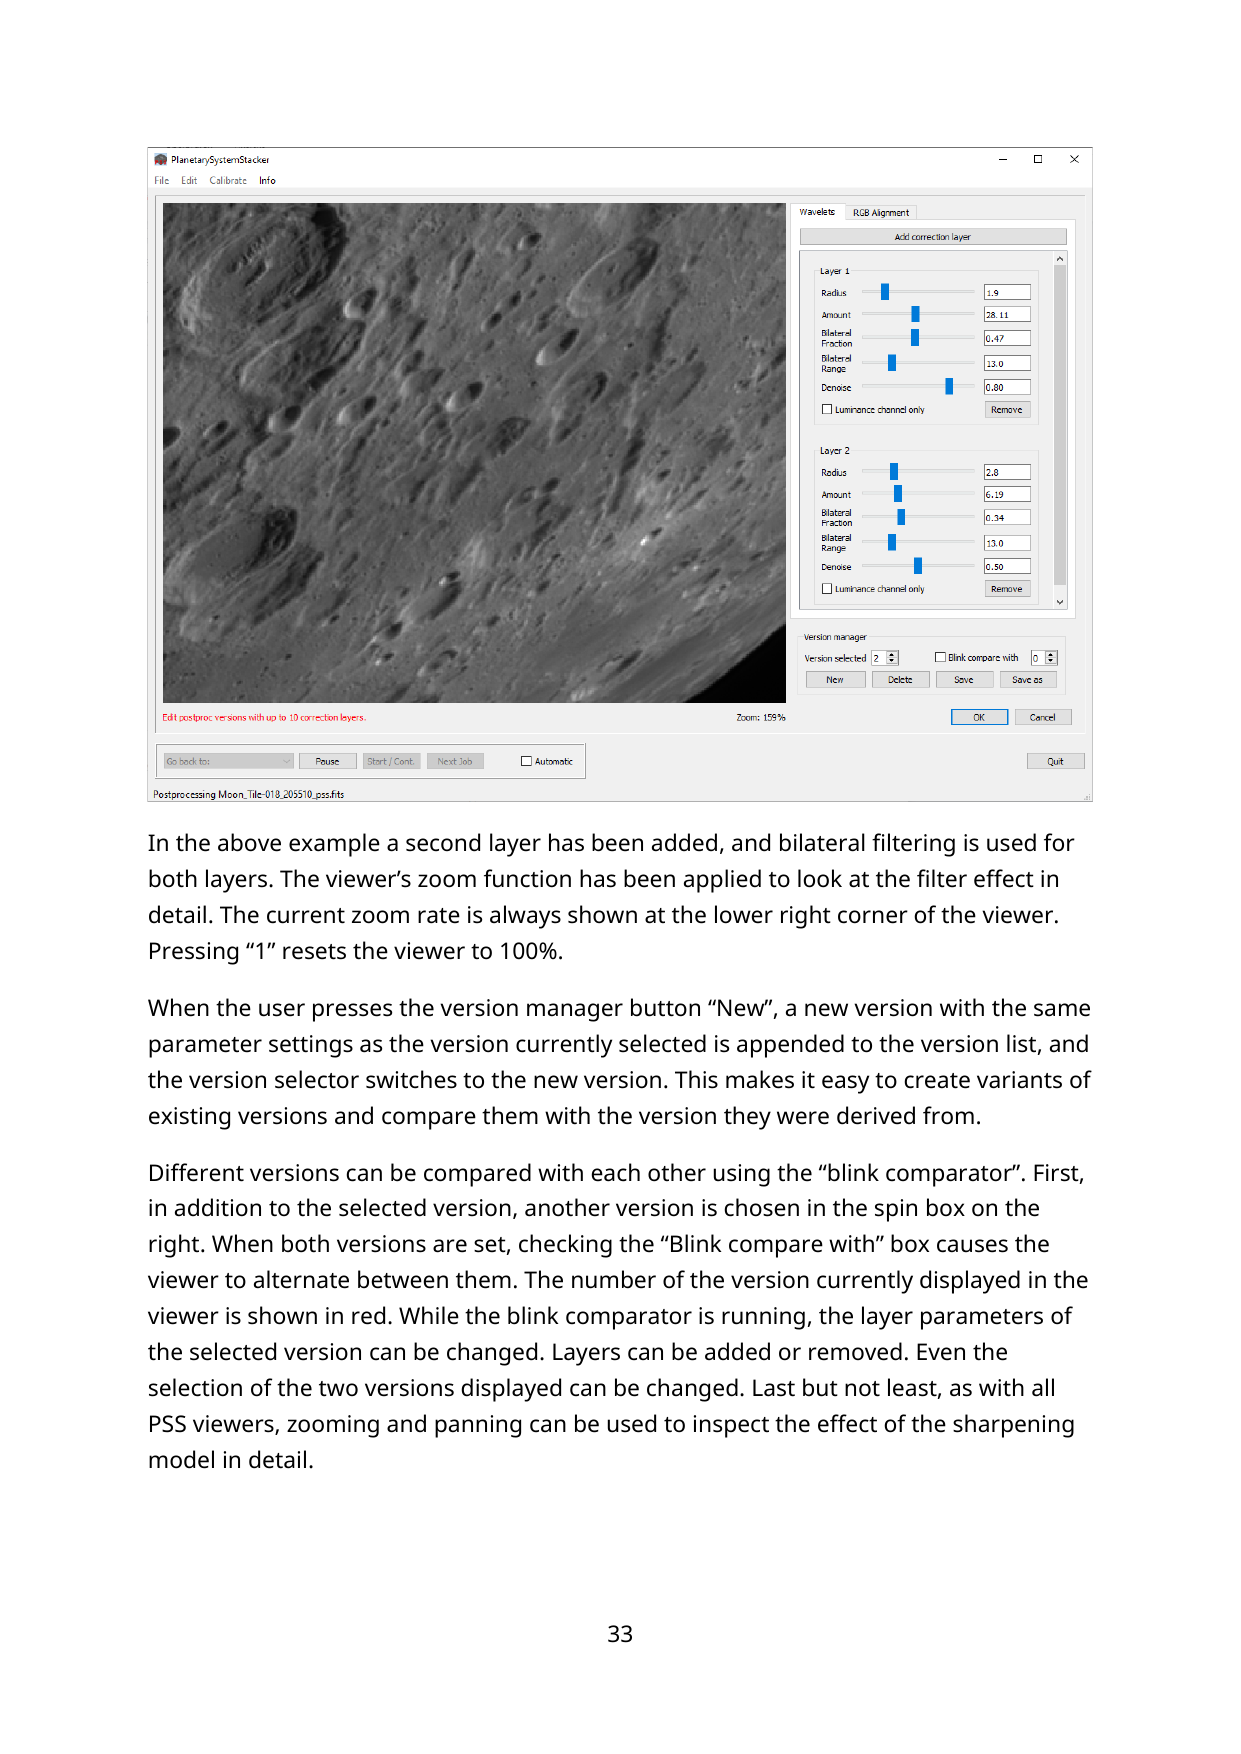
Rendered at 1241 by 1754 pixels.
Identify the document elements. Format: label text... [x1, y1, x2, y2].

text In the above example a second layer has been added, and bilateral filtering is used for both layers. The viewer’s zoom function has been applied to look at the filter effect in detail. The current zoom rate is always shown at the lower right corner of the viewer. Pressing “1” resets the viewer to 100%. [148, 827, 1093, 966]
picture [147, 147, 1093, 802]
text When the user presses the version manager button “New”, a new version with the same parameter settings as the version currently selected is appended to the version list, and the version selector switches to the new version. This makes it easy to create variants of existing versions and compare them with the version they were derived from. [148, 992, 1093, 1131]
text Different versions can be compared with each other using the “blink comparator”. First, in addition to the selected version, another version is chosen in the spin box on the right. When both versions are set, checking the “Blink compare with” box causes the viewer to alternate between them. The number of the version currently displayed in the viewer is shown in red. While the blink comparator is running, the layer parameters of the selected version can be changed. Layers can be added or removed. Even the selection of the two versions displayed can be changed. Last but not least, as with all PSS viewers, zooming and panning can be used to inspect the effect of the sharpening model in detail. [148, 1156, 1093, 1475]
